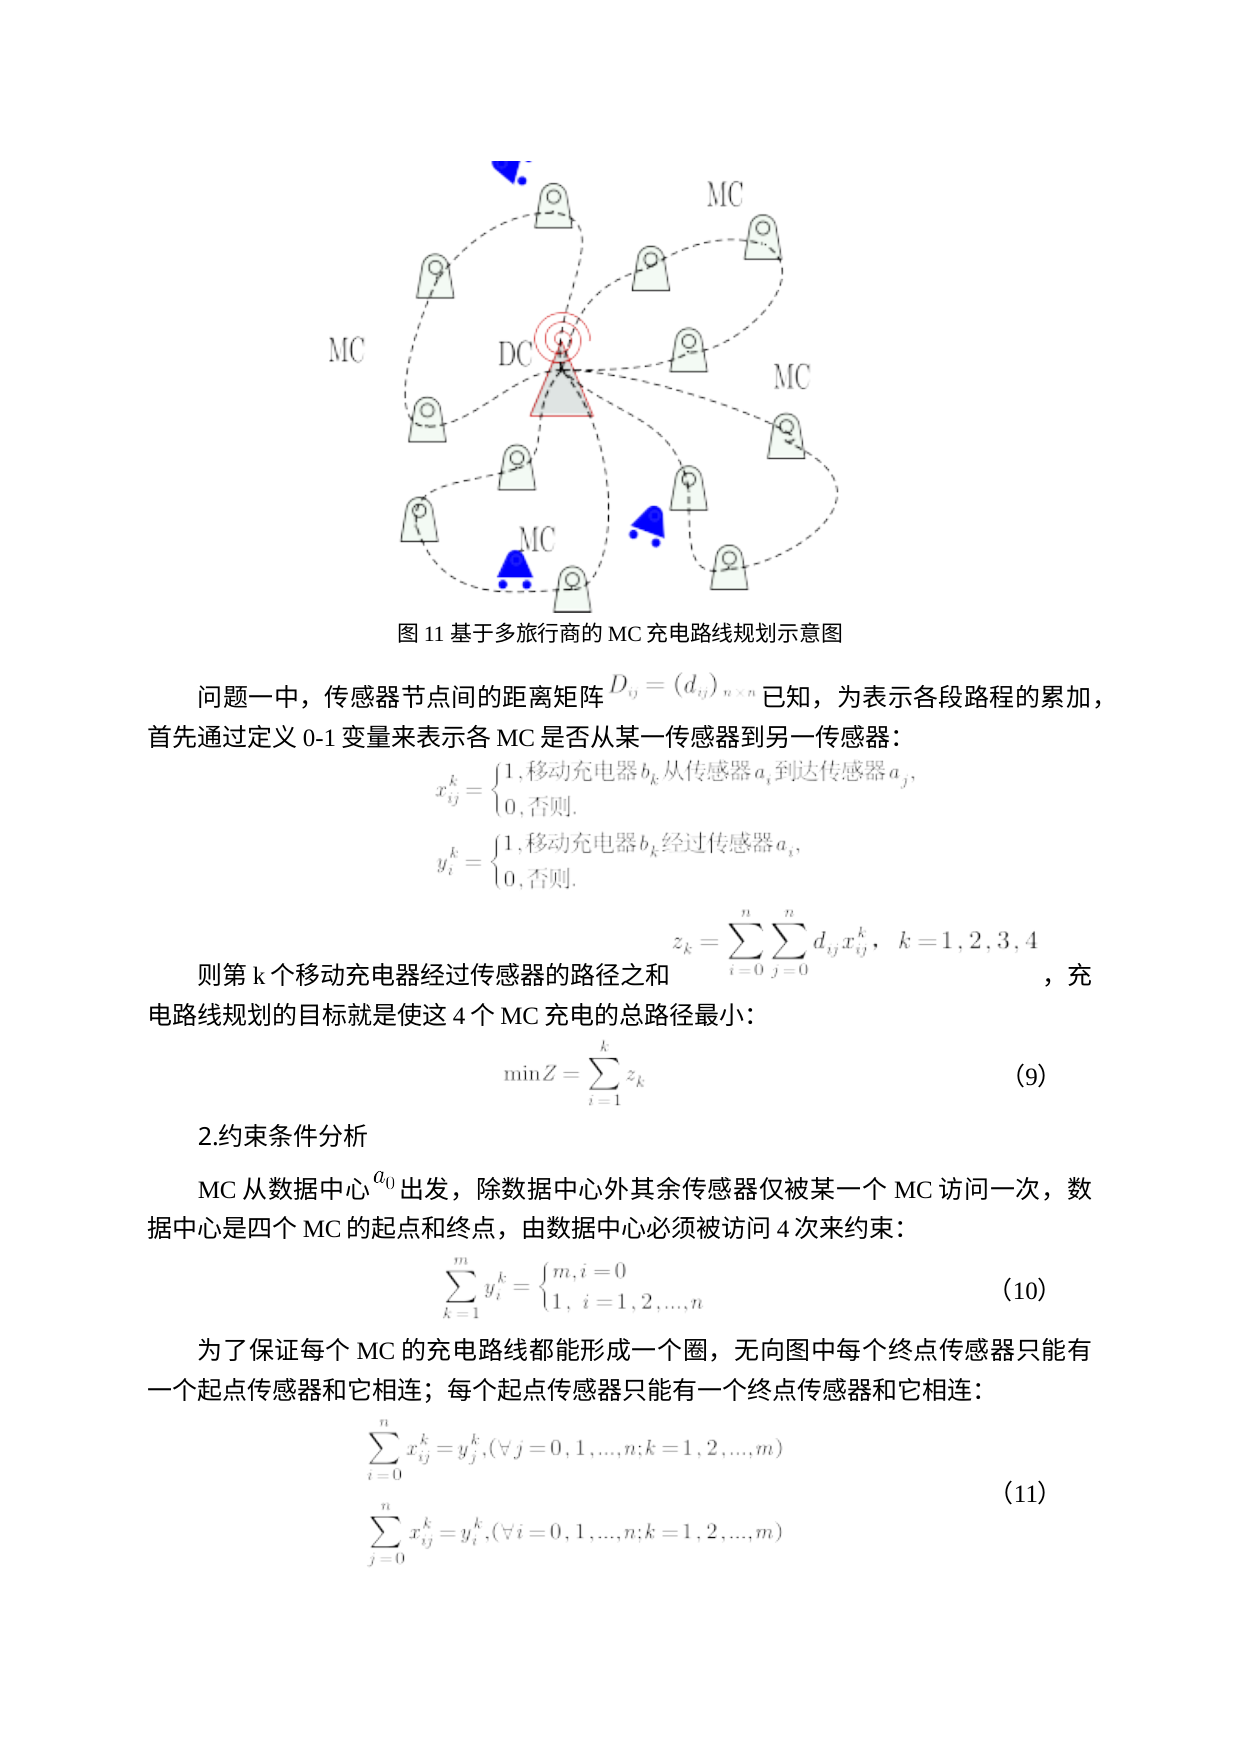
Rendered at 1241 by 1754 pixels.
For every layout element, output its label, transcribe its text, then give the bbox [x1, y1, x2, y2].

table_header [166, 1249, 890, 1331]
text 则第k个移动充电器经过传感器的路径之和，充电路线规划的目标就是使这4个MC充电的总路径最小： [148, 901, 1092, 1032]
text 图11 基于多旅行商的MC充电路线规划示意图 [148, 616, 1092, 647]
table_header （9） [890, 1035, 1074, 1117]
text 问题一中，传感器节点间的距离矩阵已知，为表示各段路程的累加，首先通过定义0-1变量来表示各MC是否从某一传感器到另一传感器： [148, 667, 1092, 753]
table_header [166, 1035, 890, 1117]
text 2.约束条件分析 [148, 1117, 1092, 1153]
table_header （11） [890, 1410, 1074, 1576]
table_header （10） [890, 1249, 1074, 1331]
text 为了保证每个MC的充电路线都能形成一个圈，无向图中每个终点传感器只能有一个起点传感器和它相连；每个起点传感器只能有一个终点传感器和它相连： [148, 1331, 1092, 1407]
text MC从数据中心出发，除数据中心外其余传感器仅被某一个MC访问一次，数据中心是四个MC的起点和终点，由数据中心必须被访问4次来约束： [148, 1157, 1092, 1245]
table_header [166, 1410, 890, 1576]
